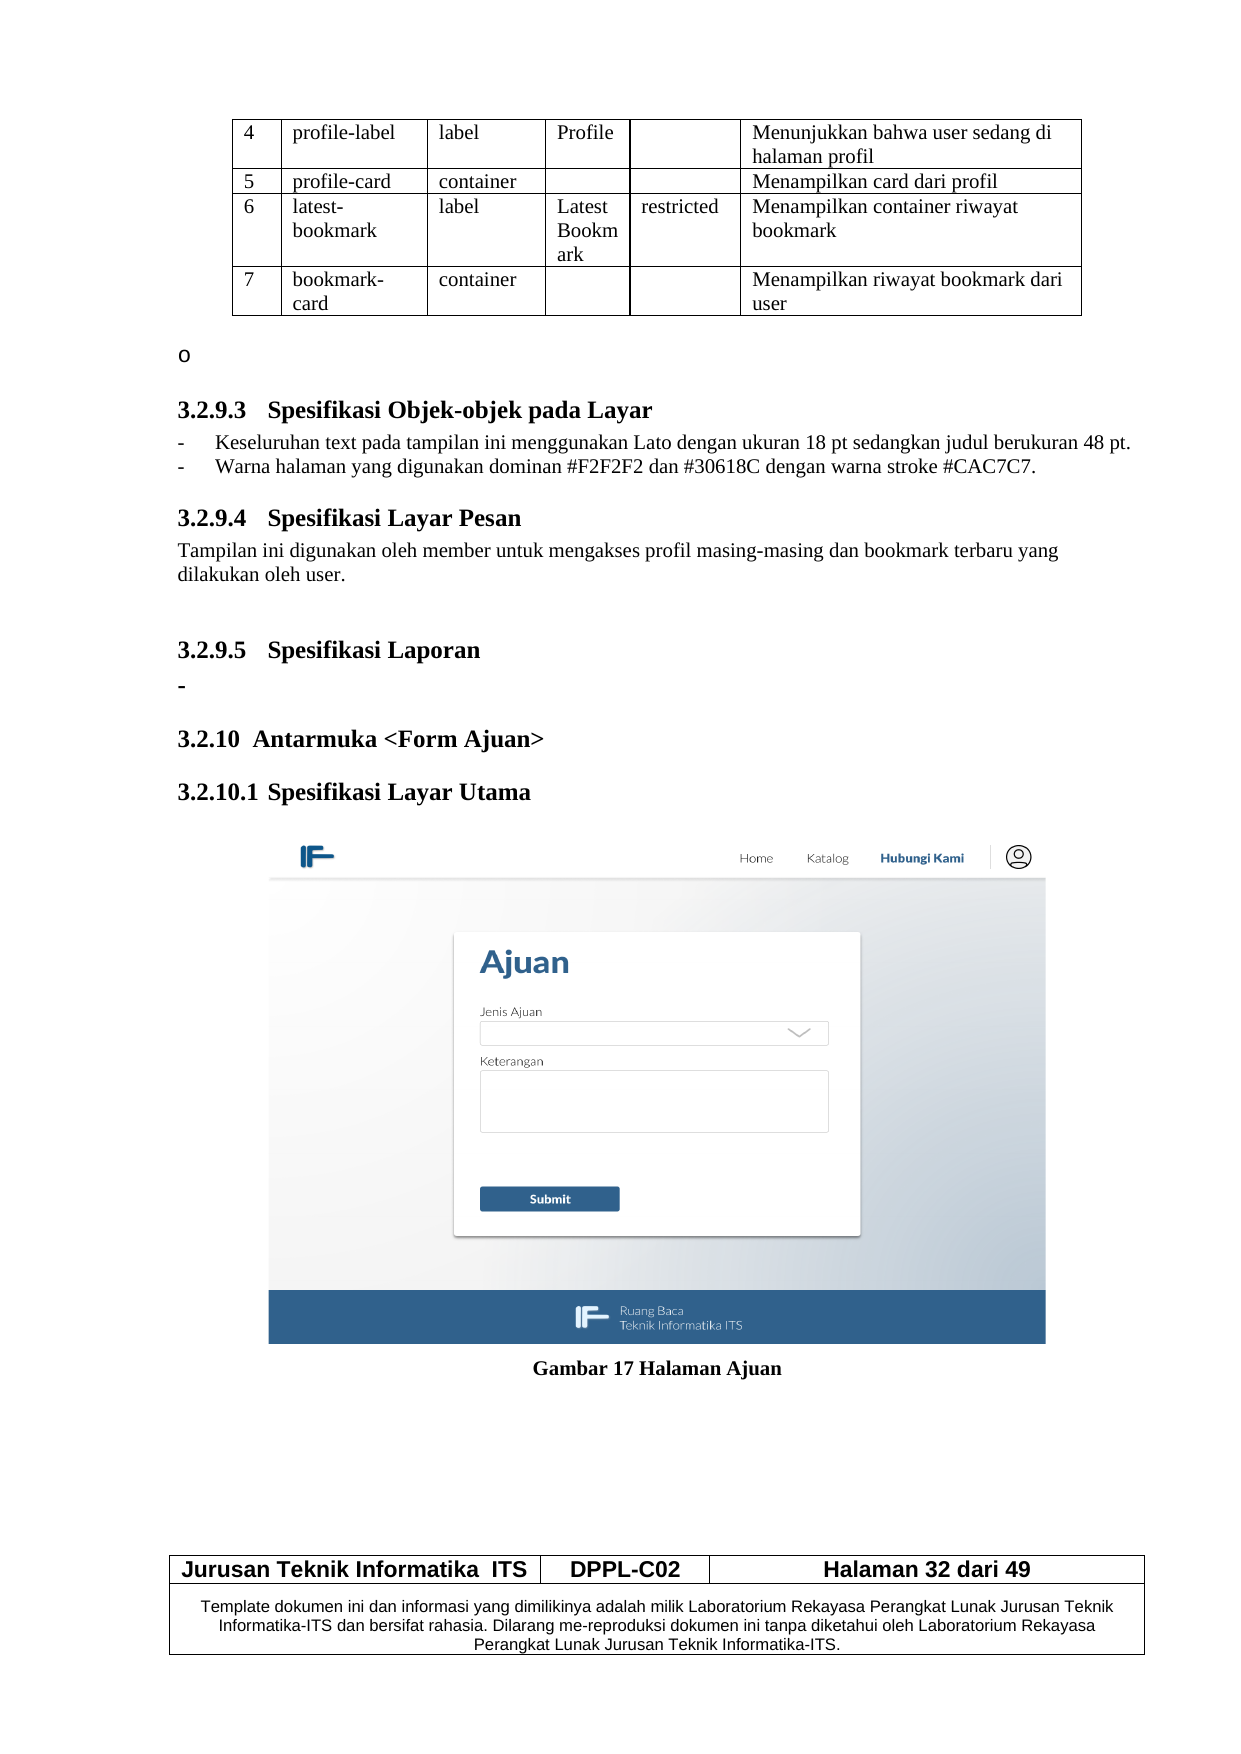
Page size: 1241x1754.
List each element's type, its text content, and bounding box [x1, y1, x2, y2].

list Warna halaman yang digunakan dominan #F2F2F2 dan #30618C dengan warna stroke #CAC7C7. [177, 454, 1137, 478]
table_cell Menampilkan container riwayat bookmark [741, 194, 1081, 266]
table_cell Menampilkan riwayat bookmark dari user [741, 267, 1081, 315]
table_cell Menampilkan card dari profil [741, 169, 1081, 193]
table_cell profile-card [282, 169, 427, 193]
table_cell Latest Bookmark [546, 194, 629, 266]
table_cell label [428, 194, 545, 266]
table_cell profile-label [282, 120, 427, 168]
table_cell [631, 267, 740, 315]
table_cell latest-bookmark [282, 194, 427, 266]
table_cell [546, 267, 629, 315]
table_cell restricted [631, 194, 740, 266]
table_cell container [428, 267, 545, 315]
table_cell label [428, 120, 545, 168]
text Gambar 17 Halaman Ajuan [177, 1356, 1137, 1380]
list Keseluruhan text pada tampilan ini menggunakan Lato dengan ukuran 18 pt sedangkan judul berukuran 48 pt. [177, 430, 1137, 454]
subtitle Spesifikasi Layar Pesan [177, 503, 1137, 532]
picture [268, 836, 1046, 1344]
table_cell Profile [546, 120, 629, 168]
table_cell [546, 169, 629, 193]
table_cell [631, 120, 740, 168]
table_cell 4 [233, 120, 281, 168]
table_cell bookmark-card [282, 267, 427, 315]
subtitle Antarmuka <Form Ajuan> [177, 724, 1137, 752]
text - [177, 670, 1137, 699]
subtitle Spesifikasi Layar Utama [177, 777, 1137, 806]
subtitle Spesifikasi Laporan [177, 635, 1137, 664]
table_cell container [428, 169, 545, 193]
text Tampilan ini digunakan oleh member untuk mengakses profil masing-masing dan bookmark terbaru yang dilakukan oleh user. [177, 538, 1137, 586]
table_cell Menunjukkan bahwa user sedang di halaman profil [741, 120, 1081, 168]
subtitle Spesifikasi Objek-objek pada Layar [177, 395, 1137, 423]
table_cell 6 [233, 194, 281, 266]
table_cell [631, 169, 740, 193]
table_cell 7 [233, 267, 281, 315]
table_cell 5 [233, 169, 281, 193]
